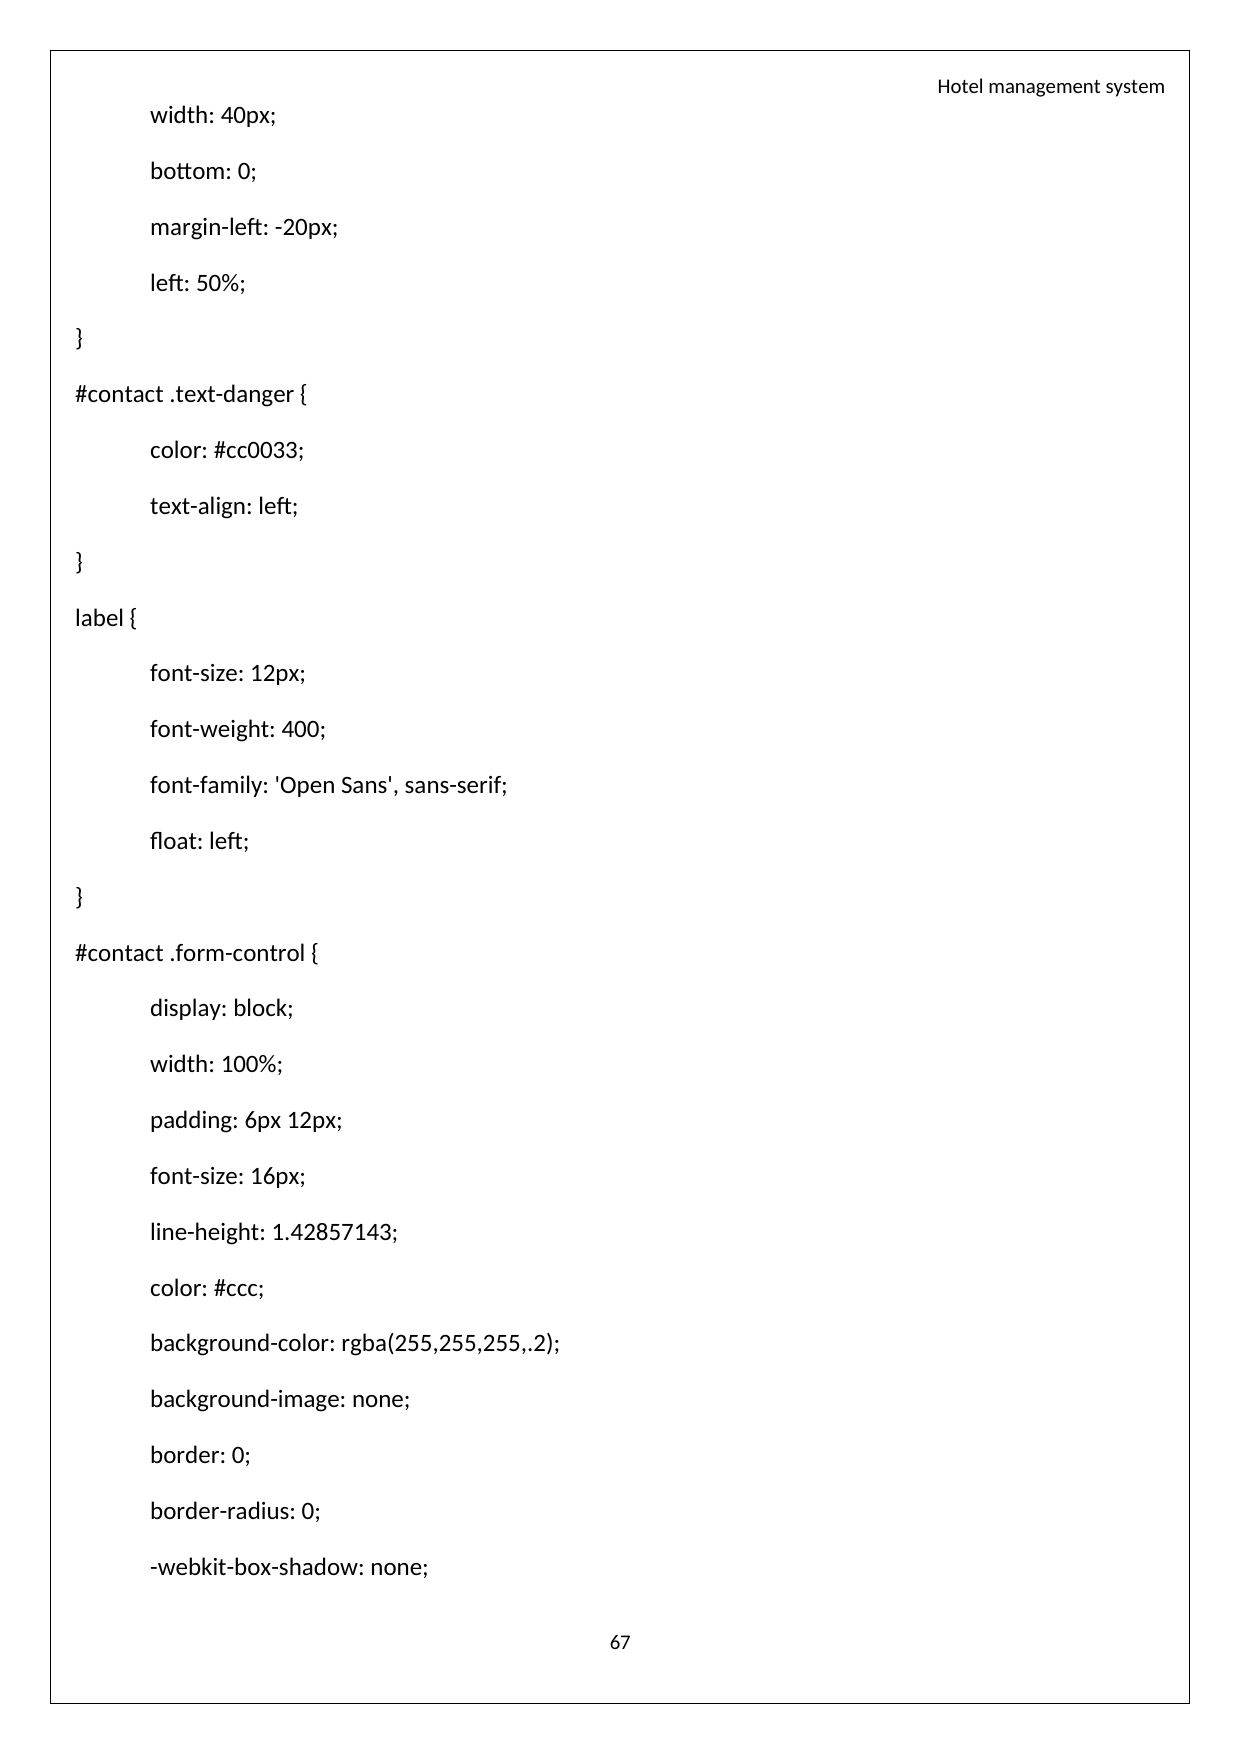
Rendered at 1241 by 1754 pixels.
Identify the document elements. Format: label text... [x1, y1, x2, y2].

text font-size: 16px; [75, 1160, 1165, 1191]
text } [75, 322, 1165, 353]
text label { [75, 602, 1165, 632]
text margin-left: -20px; [75, 211, 1165, 241]
text } [75, 881, 1165, 911]
text color: #ccc; [75, 1272, 1165, 1302]
text background-color: rgba(255,255,255,.2); [75, 1327, 1165, 1358]
text text-align: left; [75, 490, 1165, 521]
text padding: 6px 12px; [75, 1104, 1165, 1135]
text border-radius: 0; [75, 1495, 1165, 1526]
text font-family: 'Open Sans', sans-serif; [75, 769, 1165, 800]
text border: 0; [75, 1439, 1165, 1470]
text color: #cc0033; [75, 434, 1165, 465]
text } [75, 546, 1165, 576]
text width: 40px; [75, 99, 1165, 130]
text -webkit-box-shadow: none; [75, 1551, 1165, 1581]
text background-image: none; [75, 1383, 1165, 1414]
text float: left; [75, 825, 1165, 856]
text font-size: 12px; [75, 657, 1165, 688]
text #contact .text-danger { [75, 378, 1165, 409]
text display: block; [75, 992, 1165, 1023]
text font-weight: 400; [75, 713, 1165, 744]
text width: 100%; [75, 1048, 1165, 1079]
text line-height: 1.42857143; [75, 1216, 1165, 1246]
text bottom: 0; [75, 155, 1165, 186]
text #contact .form-control { [75, 937, 1165, 967]
text left: 50%; [75, 267, 1165, 297]
